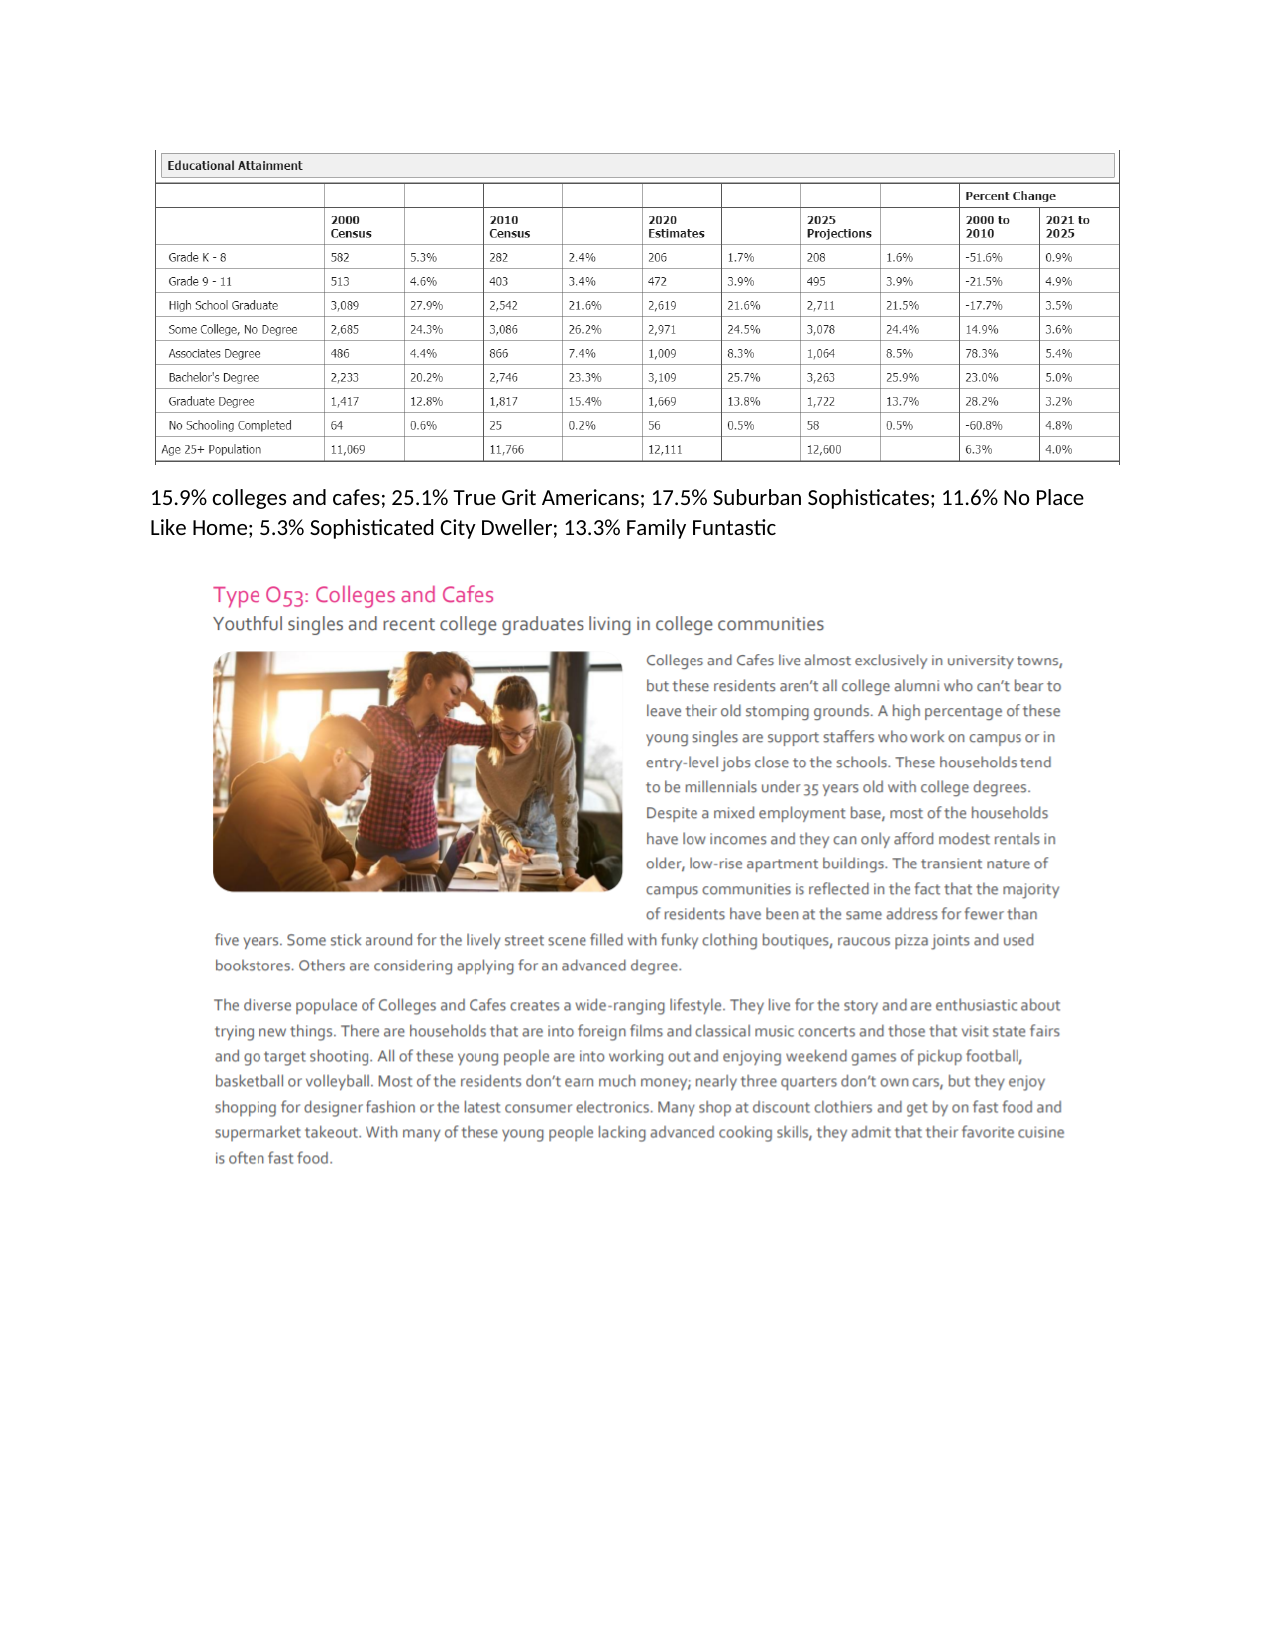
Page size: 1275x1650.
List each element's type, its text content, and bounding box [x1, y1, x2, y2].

picture [150, 560, 1125, 1168]
picture [150, 150, 1125, 465]
text 15.9% colleges and cafes; 25.1% True Grit Americans; 17.5% Suburban Sophisticates; 11.6% No Place Like Home; 5.3% Sophisticated City Dweller; 13.3% Family Funtastic [150, 483, 1125, 541]
